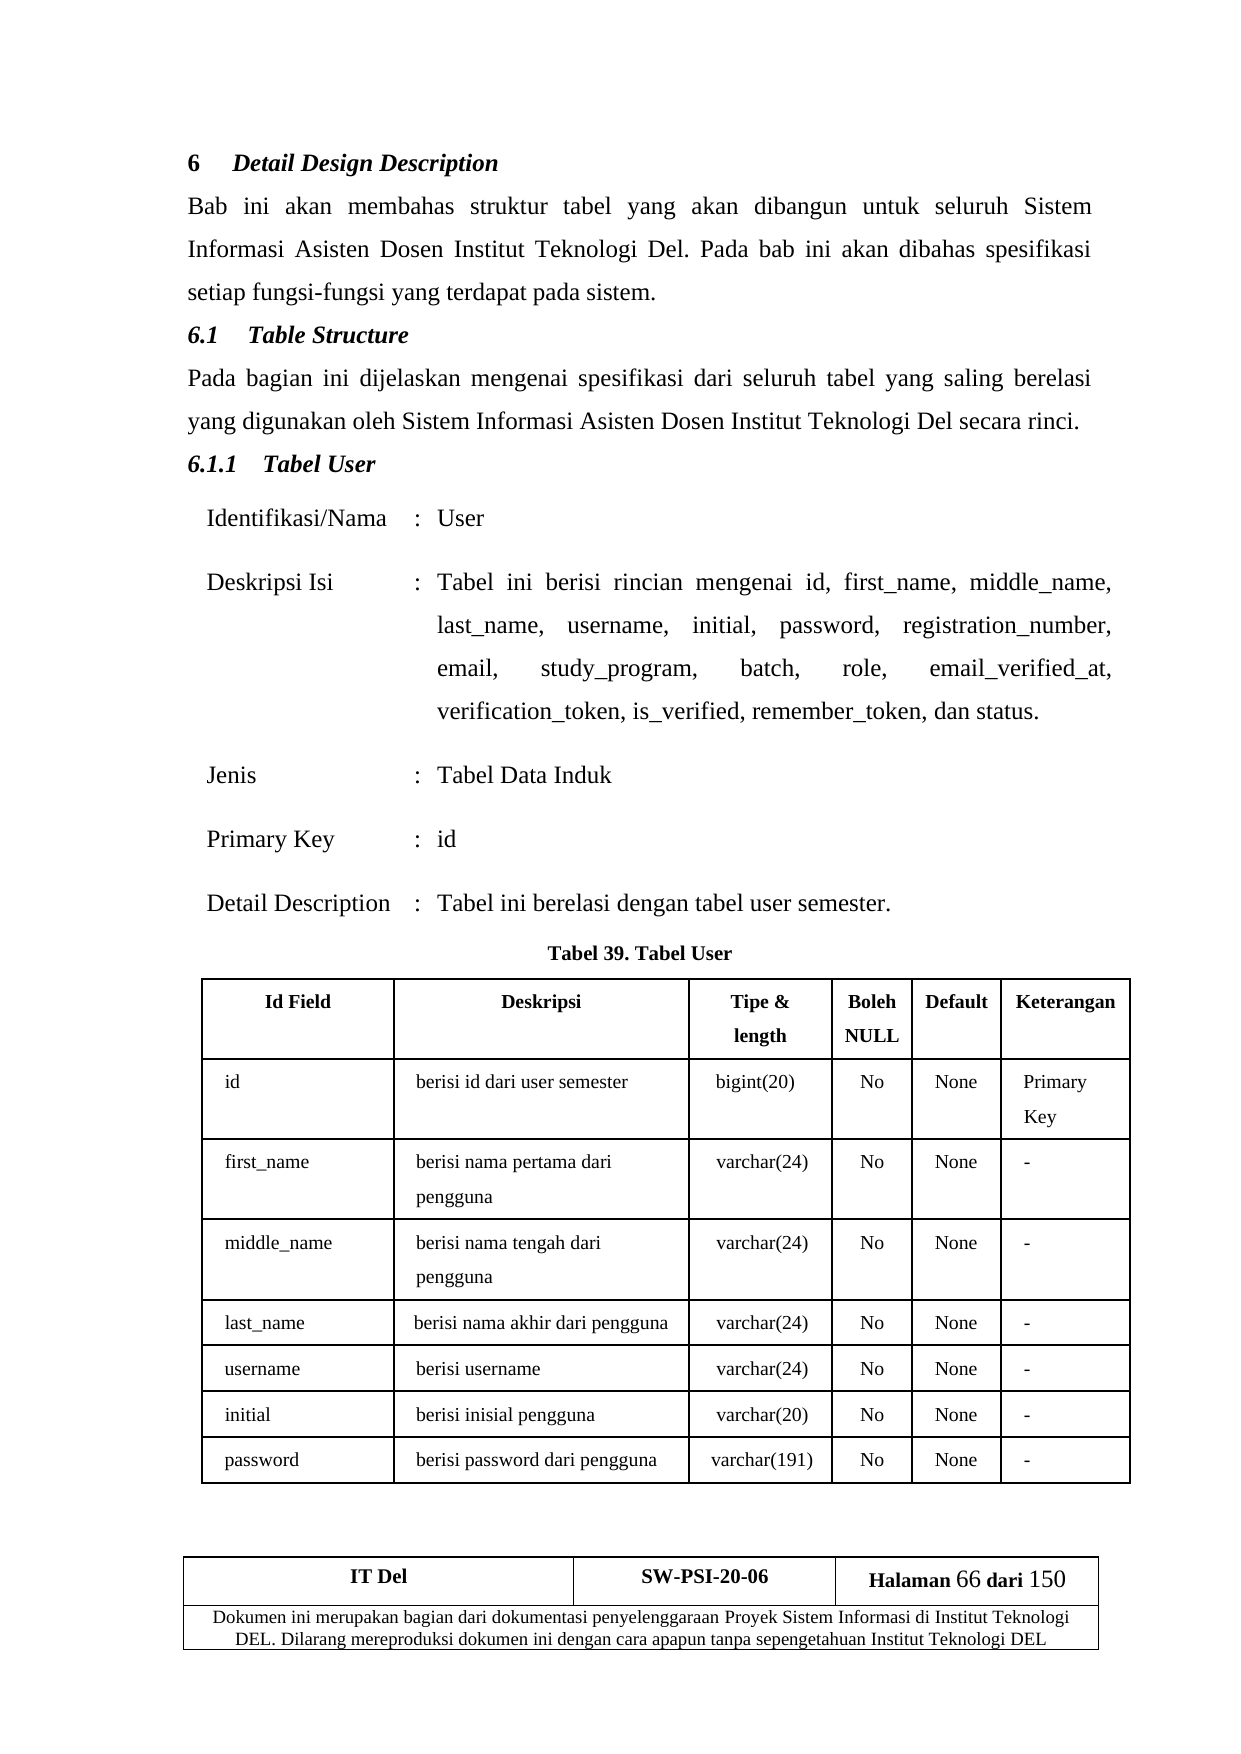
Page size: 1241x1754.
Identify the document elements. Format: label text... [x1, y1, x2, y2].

table_header : [404, 493, 426, 557]
table_cell Deskripsi Isi [196, 557, 403, 750]
table_cell bigint(20) [690, 1060, 831, 1138]
table_cell Tabel ini berisi rincian mengenai id, first_name, middle_name, last_name, username, initial, password, registration_number, email, study_program, batch, role, email_verified_at, verification_token, is_verified, remember_token, dan status. [426, 557, 1123, 750]
table_cell varchar(24) [690, 1301, 831, 1344]
table_cell Jenis [196, 750, 403, 814]
table_cell - [1002, 1301, 1129, 1344]
table_cell Primary Key [196, 814, 403, 877]
text Bab ini akan membahas struktur tabel yang akan dibangun untuk seluruh Sistem Informasi Asisten Dosen Institut Teknologi Del. Pada bab ini akan dibahas spesifikasi setiap fungsi-fungsi yang terdapat pada sistem. [187, 191, 1092, 306]
table_cell No [833, 1392, 911, 1436]
table_cell Tabel Data Induk [426, 750, 1123, 814]
table_cell No [833, 1438, 911, 1482]
table_cell username [203, 1346, 393, 1390]
table_cell None [913, 1438, 1000, 1482]
table_header Tipe & length [690, 980, 831, 1058]
table_cell varchar(24) [690, 1140, 831, 1218]
table_cell berisi id dari user semester [395, 1060, 688, 1138]
table_cell None [913, 1140, 1000, 1218]
subtitle Table Structure [187, 320, 1092, 349]
table_cell varchar(20) [690, 1392, 831, 1436]
table_cell Primary Key [1002, 1060, 1129, 1138]
table_header Deskripsi [395, 980, 688, 1058]
table_cell No [833, 1060, 911, 1138]
table_cell None [913, 1301, 1000, 1344]
table_cell None [913, 1060, 1000, 1138]
table_cell berisi inisial pengguna [395, 1392, 688, 1436]
table_cell : [404, 750, 426, 814]
table_cell id [203, 1060, 393, 1138]
table_cell : [404, 557, 426, 750]
table_cell varchar(191) [690, 1438, 831, 1482]
table_cell Detail Description [196, 878, 403, 941]
table_header Boleh NULL [833, 980, 911, 1058]
table_cell middle_name [203, 1220, 393, 1299]
table_cell varchar(24) [690, 1220, 831, 1299]
table_cell berisi nama tengah dari pengguna [395, 1220, 688, 1299]
table_cell Tabel ini berelasi dengan tabel user semester. [426, 878, 1123, 941]
table_cell None [913, 1220, 1000, 1299]
table_cell No [833, 1140, 911, 1218]
table_cell No [833, 1301, 911, 1344]
table_header Identifikasi/Nama [196, 493, 403, 557]
table_cell berisi password dari pengguna [395, 1438, 688, 1482]
table_cell - [1002, 1220, 1129, 1299]
table_cell initial [203, 1392, 393, 1436]
table_cell - [1002, 1438, 1129, 1482]
subtitle Tabel User [187, 449, 1092, 478]
table_cell No [833, 1220, 911, 1299]
table_header Keterangan [1002, 980, 1129, 1058]
text Pada bagian ini dijelaskan mengenai spesifikasi dari seluruh tabel yang saling berelasi yang digunakan oleh Sistem Informasi Asisten Dosen Institut Teknologi Del secara rinci. [187, 363, 1092, 435]
table_cell - [1002, 1392, 1129, 1436]
table_cell berisi nama akhir dari pengguna [395, 1301, 688, 1344]
table_cell varchar(24) [690, 1346, 831, 1390]
table_cell - [1002, 1346, 1129, 1390]
table_header Id Field [203, 980, 393, 1058]
text Tabel 39. Tabel User [187, 941, 1092, 965]
table_cell - [1002, 1140, 1129, 1218]
table_cell None [913, 1346, 1000, 1390]
table_cell : [404, 814, 426, 877]
subtitle Detail Design Description [187, 148, 1092, 176]
table_cell first_name [203, 1140, 393, 1218]
table_cell No [833, 1346, 911, 1390]
table_cell last_name [203, 1301, 393, 1344]
table_cell password [203, 1438, 393, 1482]
table_cell None [913, 1392, 1000, 1436]
table_cell : [404, 878, 426, 941]
table_cell berisi nama pertama dari pengguna [395, 1140, 688, 1218]
table_cell berisi username [395, 1346, 688, 1390]
table_header User [426, 493, 1123, 557]
table_cell id [426, 814, 1123, 877]
table_header Default [913, 980, 1000, 1058]
